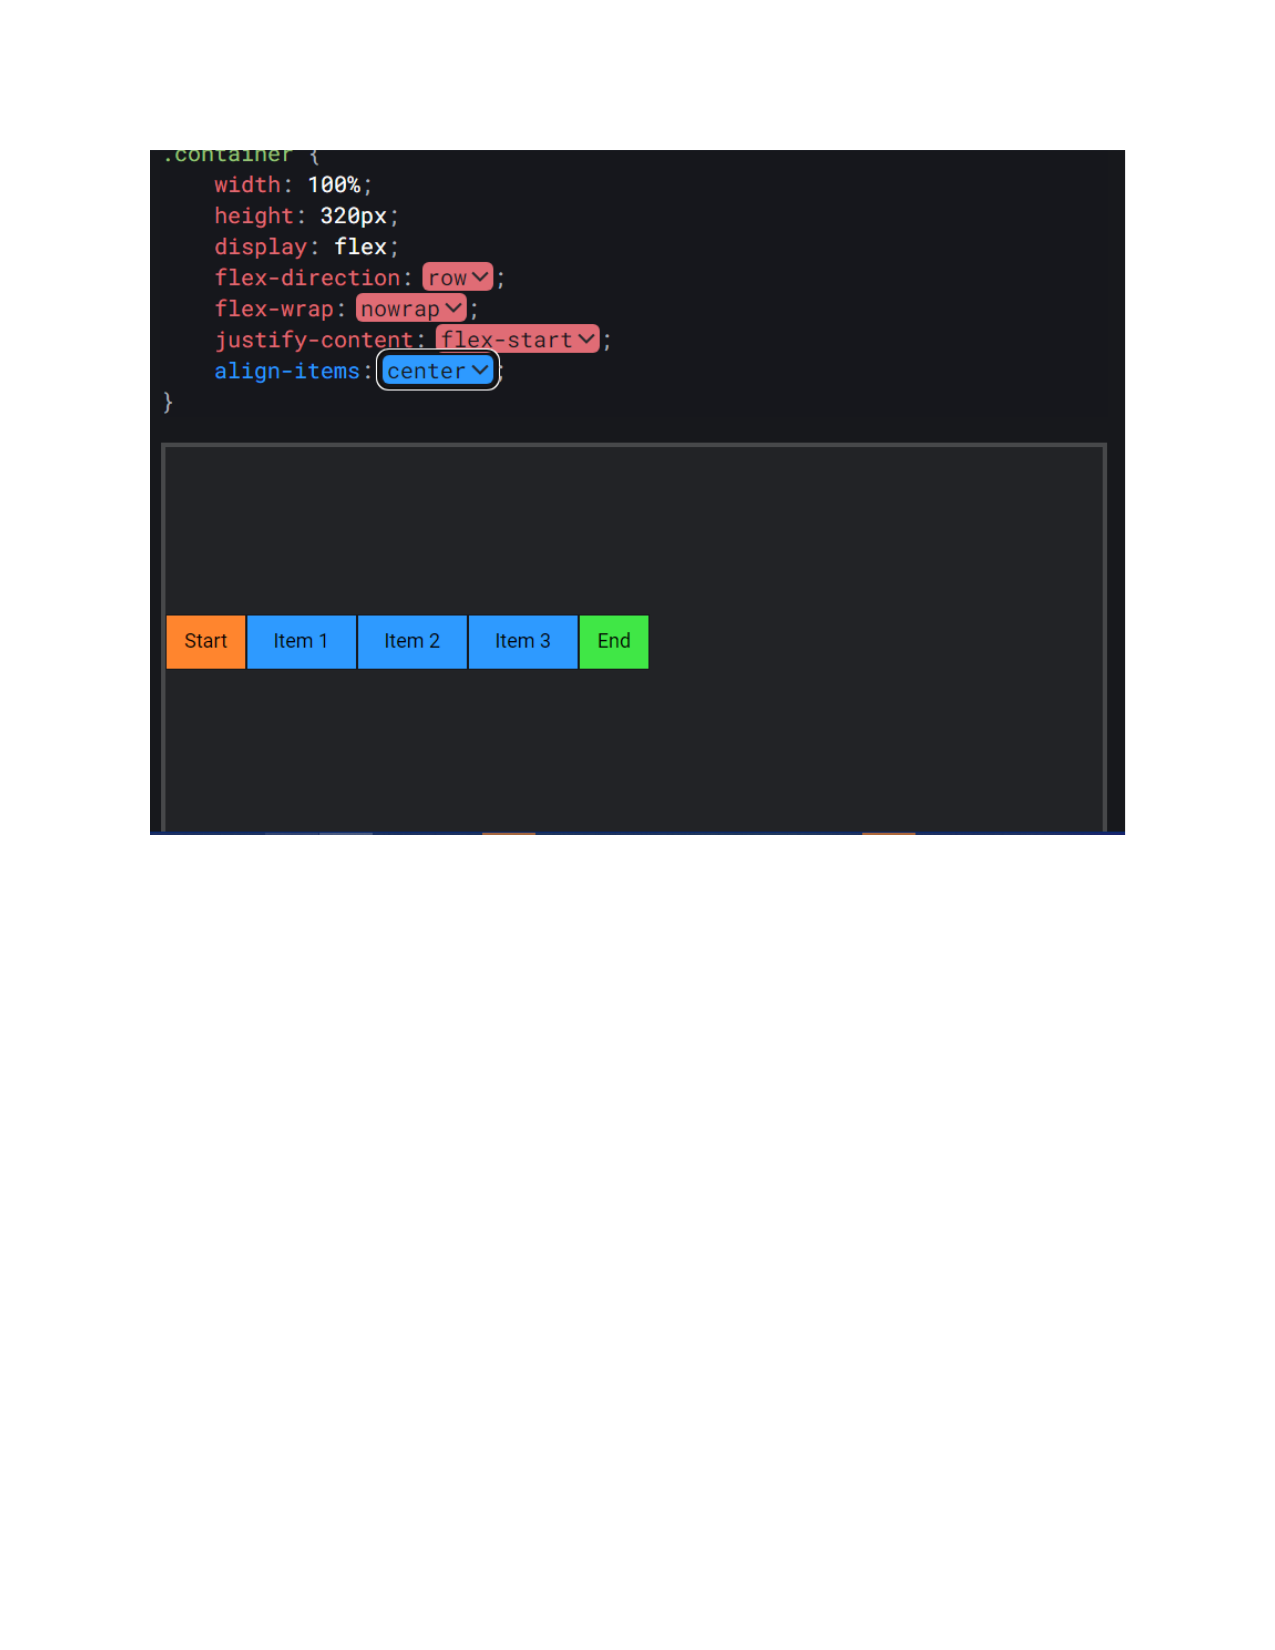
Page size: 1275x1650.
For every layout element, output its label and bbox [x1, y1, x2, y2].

picture [150, 150, 1125, 835]
